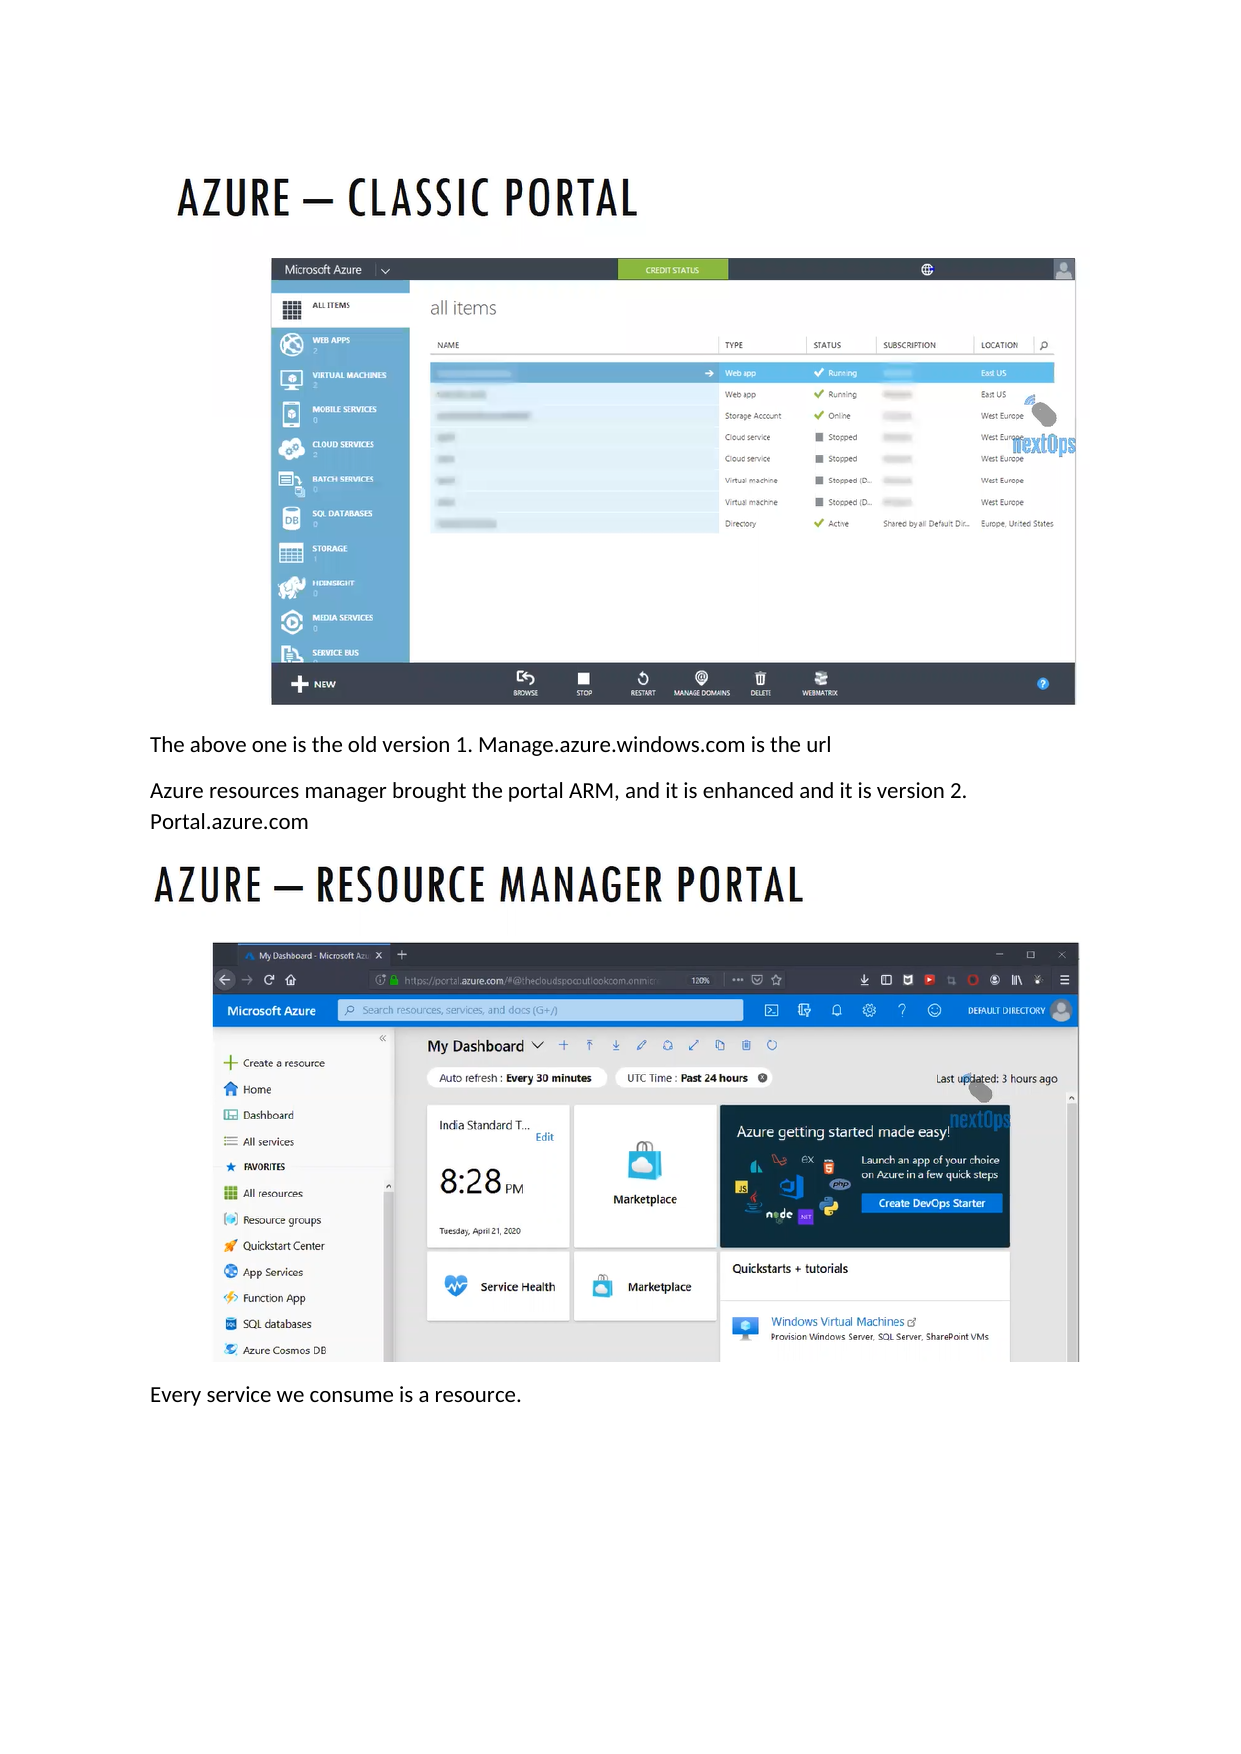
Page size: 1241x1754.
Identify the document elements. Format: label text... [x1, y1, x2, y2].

picture [150, 150, 1091, 711]
picture [150, 853, 1091, 1362]
text Azure resources manager brought the portal ARM, and it is enhanced and it is version 2. Portal.azure.com [150, 777, 1090, 835]
text Every service we consume is a resource. [150, 1381, 1090, 1408]
text The above one is the old version 1. Manage.azure.windows.com is the url [150, 730, 1090, 758]
